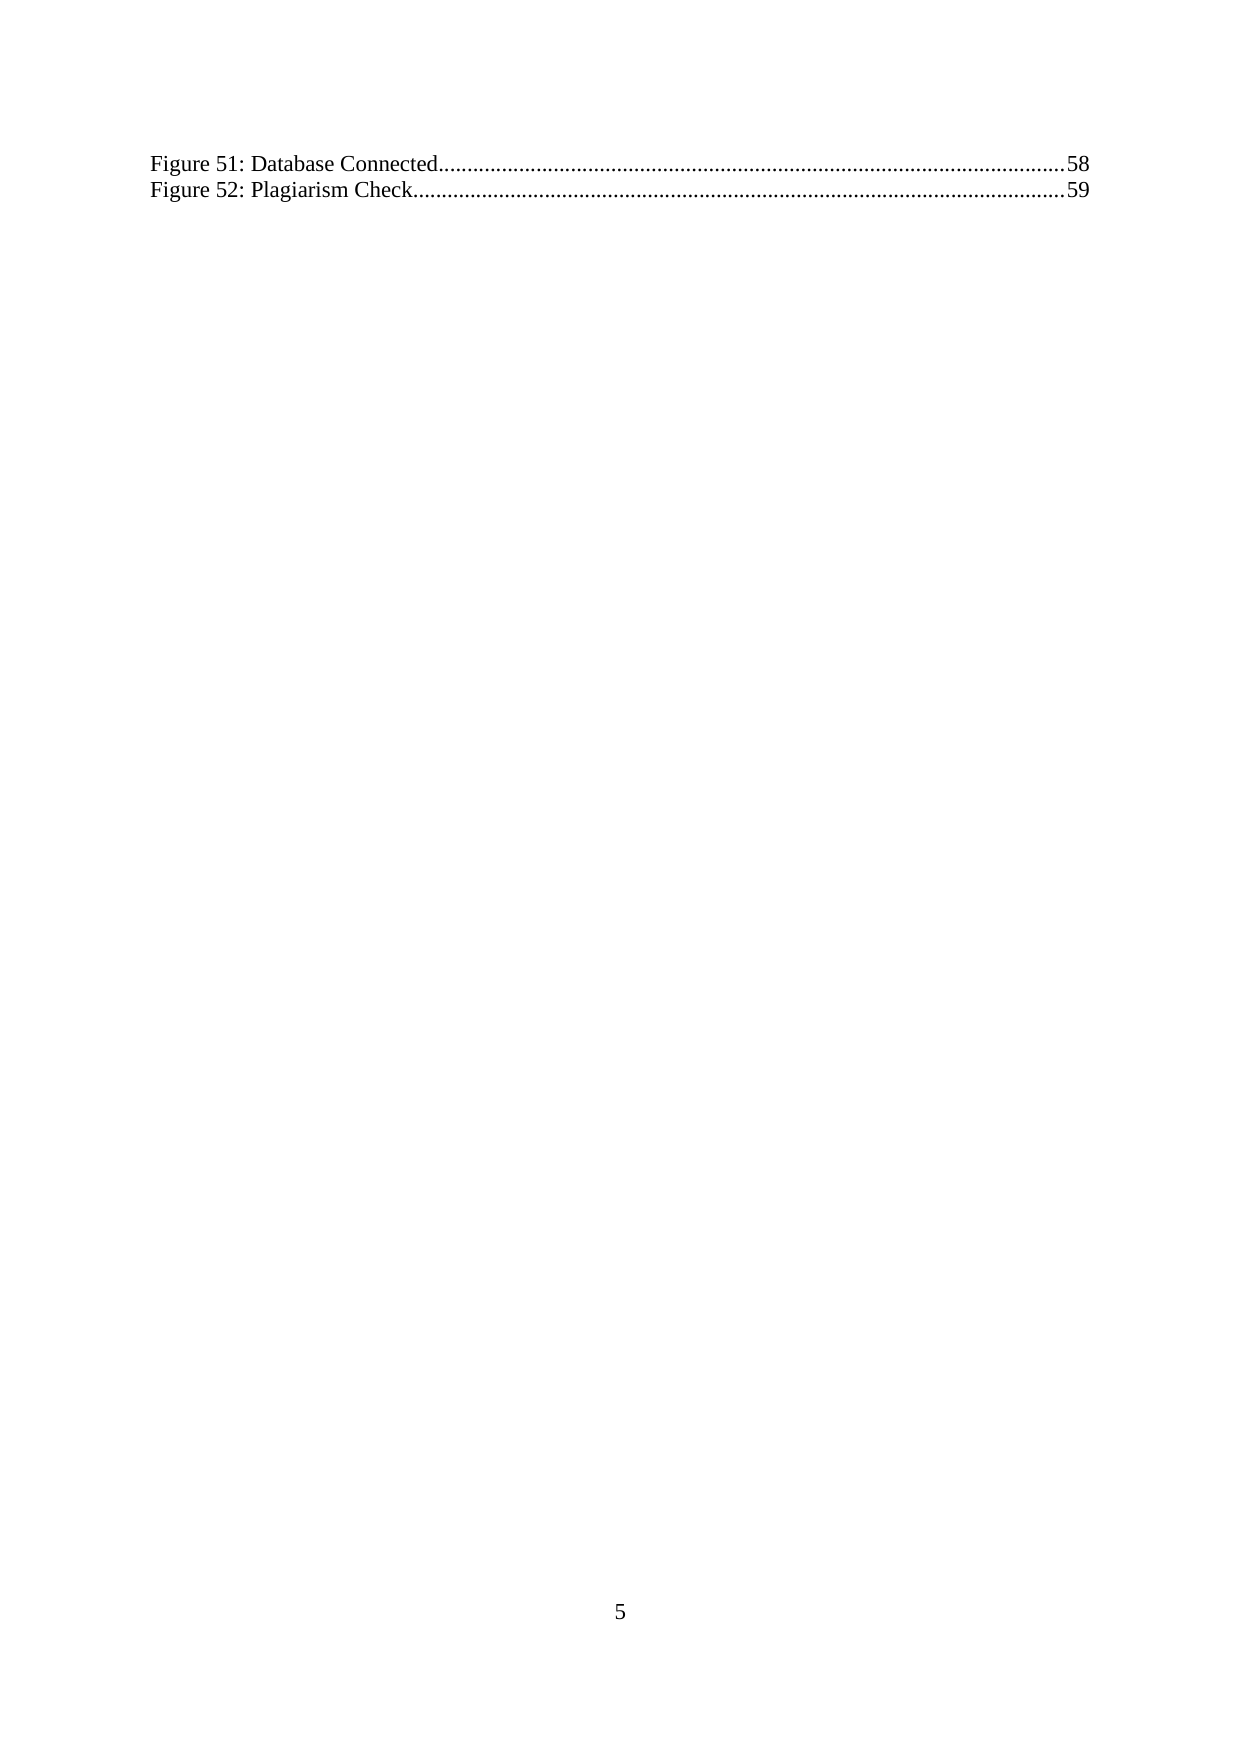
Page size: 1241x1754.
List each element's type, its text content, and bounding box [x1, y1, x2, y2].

text Figure 51: Database Connected 58 [150, 150, 1090, 176]
text Figure 52: Plagiarism Check 59 [150, 176, 1090, 203]
